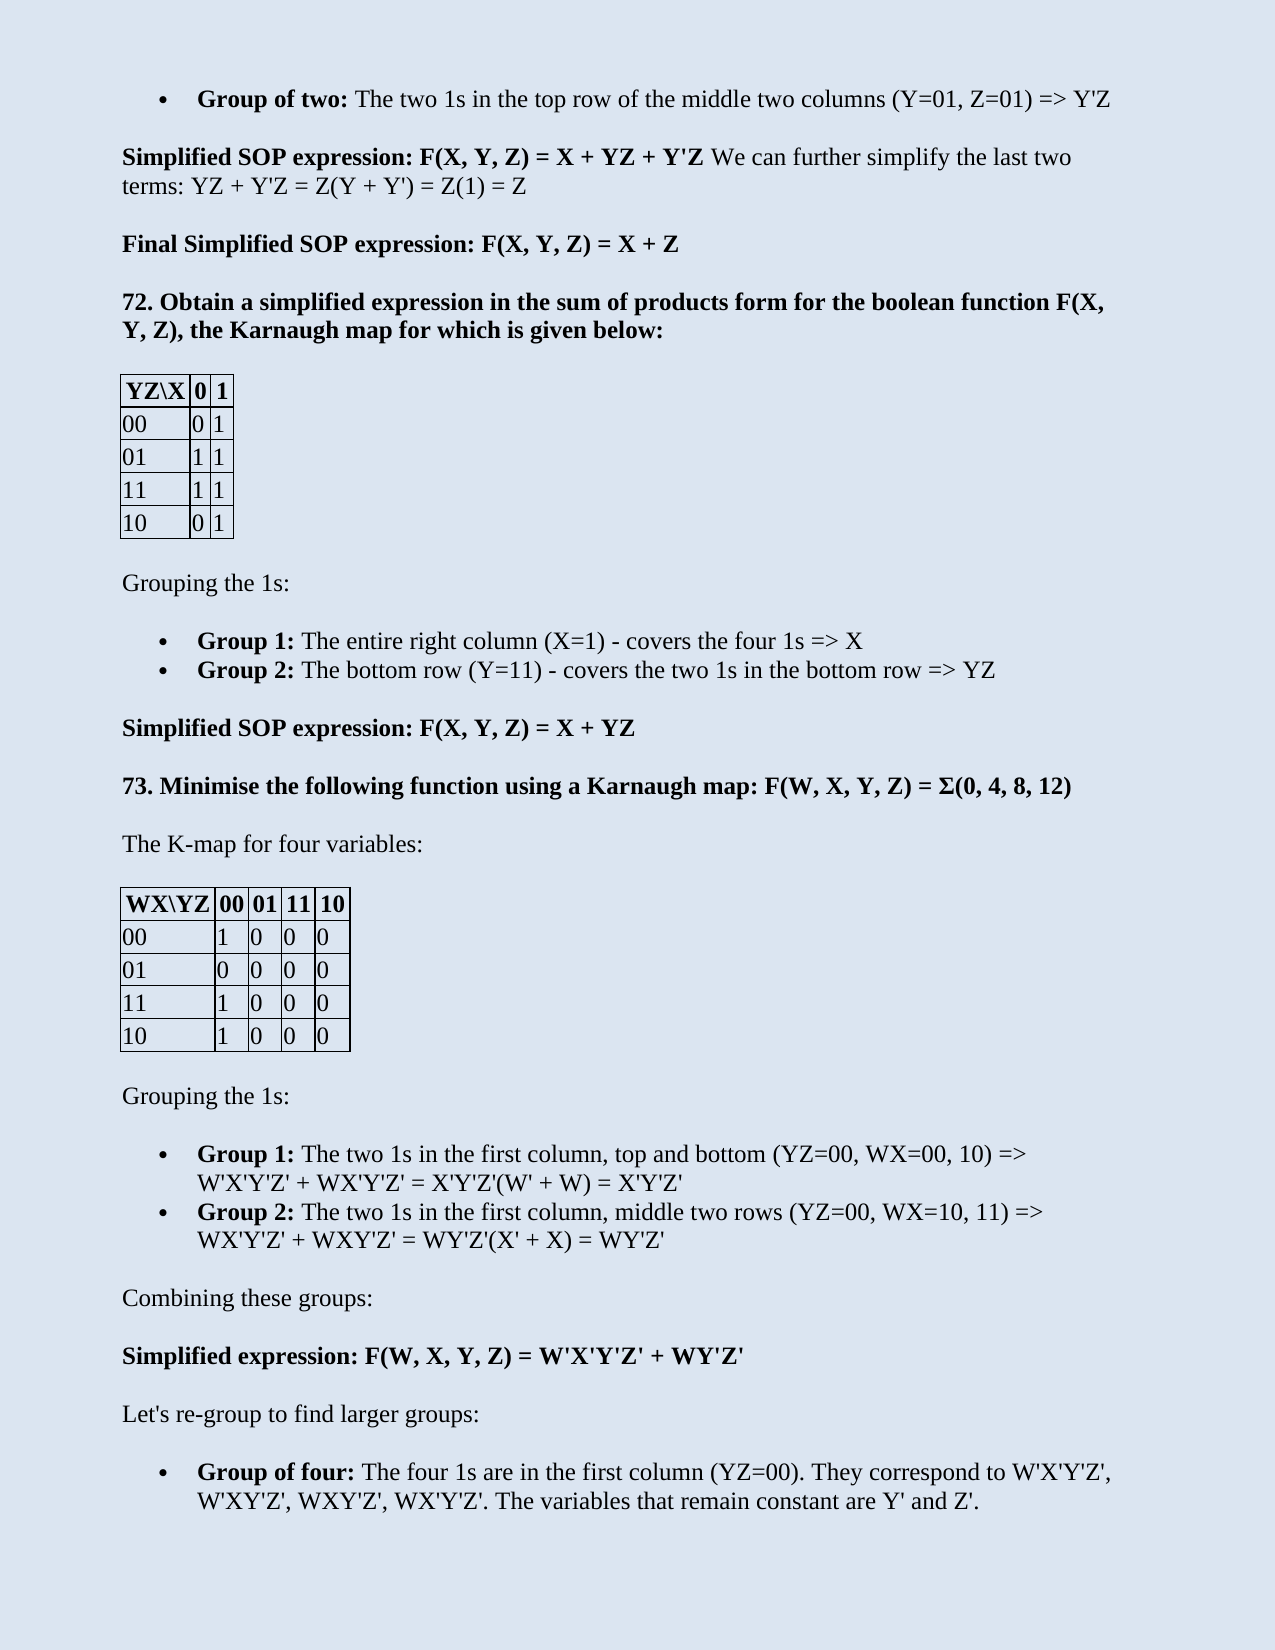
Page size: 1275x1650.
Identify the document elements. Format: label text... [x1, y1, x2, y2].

table_cell 1 [211, 506, 233, 538]
table_header 01 [249, 888, 281, 919]
text Simplified SOP expression: F(X, Y, Z) = X + YZ [122, 713, 1125, 742]
text Simplified SOP expression: F(X, Y, Z) = X + YZ + Y'Z We can further simplify the last two terms: YZ + Y'Z = Z(Y + Y') = Z(1) = Z [122, 142, 1125, 200]
table_cell 10 [121, 1019, 214, 1051]
text Let's re-group to find larger groups: [122, 1399, 1125, 1428]
table_header 0 [191, 375, 210, 406]
table_cell 0 [191, 506, 210, 538]
table_cell 0 [282, 986, 314, 1018]
table_header WX\YZ [121, 888, 214, 919]
text 72. Obtain a simplified expression in the sum of products form for the boolean function F(X, Y, Z), the Karnaugh map for which is given below: [122, 287, 1125, 344]
table_header YZ\X [121, 375, 189, 406]
table_cell 11 [121, 986, 214, 1018]
table_cell 1 [191, 473, 210, 505]
table_cell 0 [282, 1019, 314, 1051]
table_cell 0 [316, 954, 349, 985]
text The K-map for four variables: [122, 829, 1125, 857]
text Grouping the 1s: [122, 568, 1125, 597]
table_cell 1 [211, 440, 233, 472]
table_cell 0 [316, 986, 349, 1018]
list Group 2: The two 1s in the first column, middle two rows (YZ=00, WX=10, 11) => WX'Y'Z' + WXY'Z' = WY'Z'(X' + X) = WY'Z' [159, 1197, 1125, 1254]
table_cell 1 [211, 408, 233, 439]
list Group of two: The two 1s in the top row of the middle two columns (Y=01, Z=01) => Y'Z [159, 84, 1125, 113]
list Group 2: The bottom row (Y=11) - covers the two 1s in the bottom row => YZ [159, 655, 1125, 684]
list Group 1: The entire right column (X=1) - covers the four 1s => X [159, 626, 1125, 655]
table_cell 0 [316, 1019, 349, 1051]
table_cell 0 [282, 954, 314, 985]
table_cell 10 [121, 506, 189, 538]
table_cell 01 [121, 954, 214, 985]
text 73. Minimise the following function using a Karnaugh map: F(W, X, Y, Z) = Σ(0, 4, 8, 12) [122, 771, 1125, 799]
table_cell 0 [216, 954, 248, 985]
table_cell 11 [121, 473, 189, 505]
table_header 10 [316, 888, 349, 919]
table_header 00 [216, 888, 248, 919]
table_cell 0 [249, 986, 281, 1018]
text Final Simplified SOP expression: F(X, Y, Z) = X + Z [122, 229, 1125, 258]
text Grouping the 1s: [122, 1081, 1125, 1110]
table_cell 1 [211, 473, 233, 505]
table_cell 00 [121, 921, 214, 952]
table_cell 0 [249, 921, 281, 952]
table_cell 0 [191, 408, 210, 439]
text Combining these groups: [122, 1283, 1125, 1312]
table_header 1 [211, 375, 233, 406]
table_cell 1 [216, 1019, 248, 1051]
table_cell 0 [249, 954, 281, 985]
list Group of four: The four 1s are in the first column (YZ=00). They correspond to W'X'Y'Z', W'XY'Z', WXY'Z', WX'Y'Z'. The variables that remain constant are Y' and Z'. [159, 1457, 1125, 1515]
table_cell 1 [216, 986, 248, 1018]
table_cell 00 [121, 408, 189, 439]
table_cell 01 [121, 440, 189, 472]
table_cell 0 [249, 1019, 281, 1051]
list Group 1: The two 1s in the first column, top and bottom (YZ=00, WX=00, 10) => W'X'Y'Z' + WX'Y'Z' = X'Y'Z'(W' + W) = X'Y'Z' [159, 1139, 1125, 1197]
text Simplified expression: F(W, X, Y, Z) = W'X'Y'Z' + WY'Z' [122, 1341, 1125, 1370]
table_cell 1 [216, 921, 248, 952]
table_cell 1 [191, 440, 210, 472]
table_cell 0 [316, 921, 349, 952]
table_header 11 [282, 888, 314, 919]
table_cell 0 [282, 921, 314, 952]
